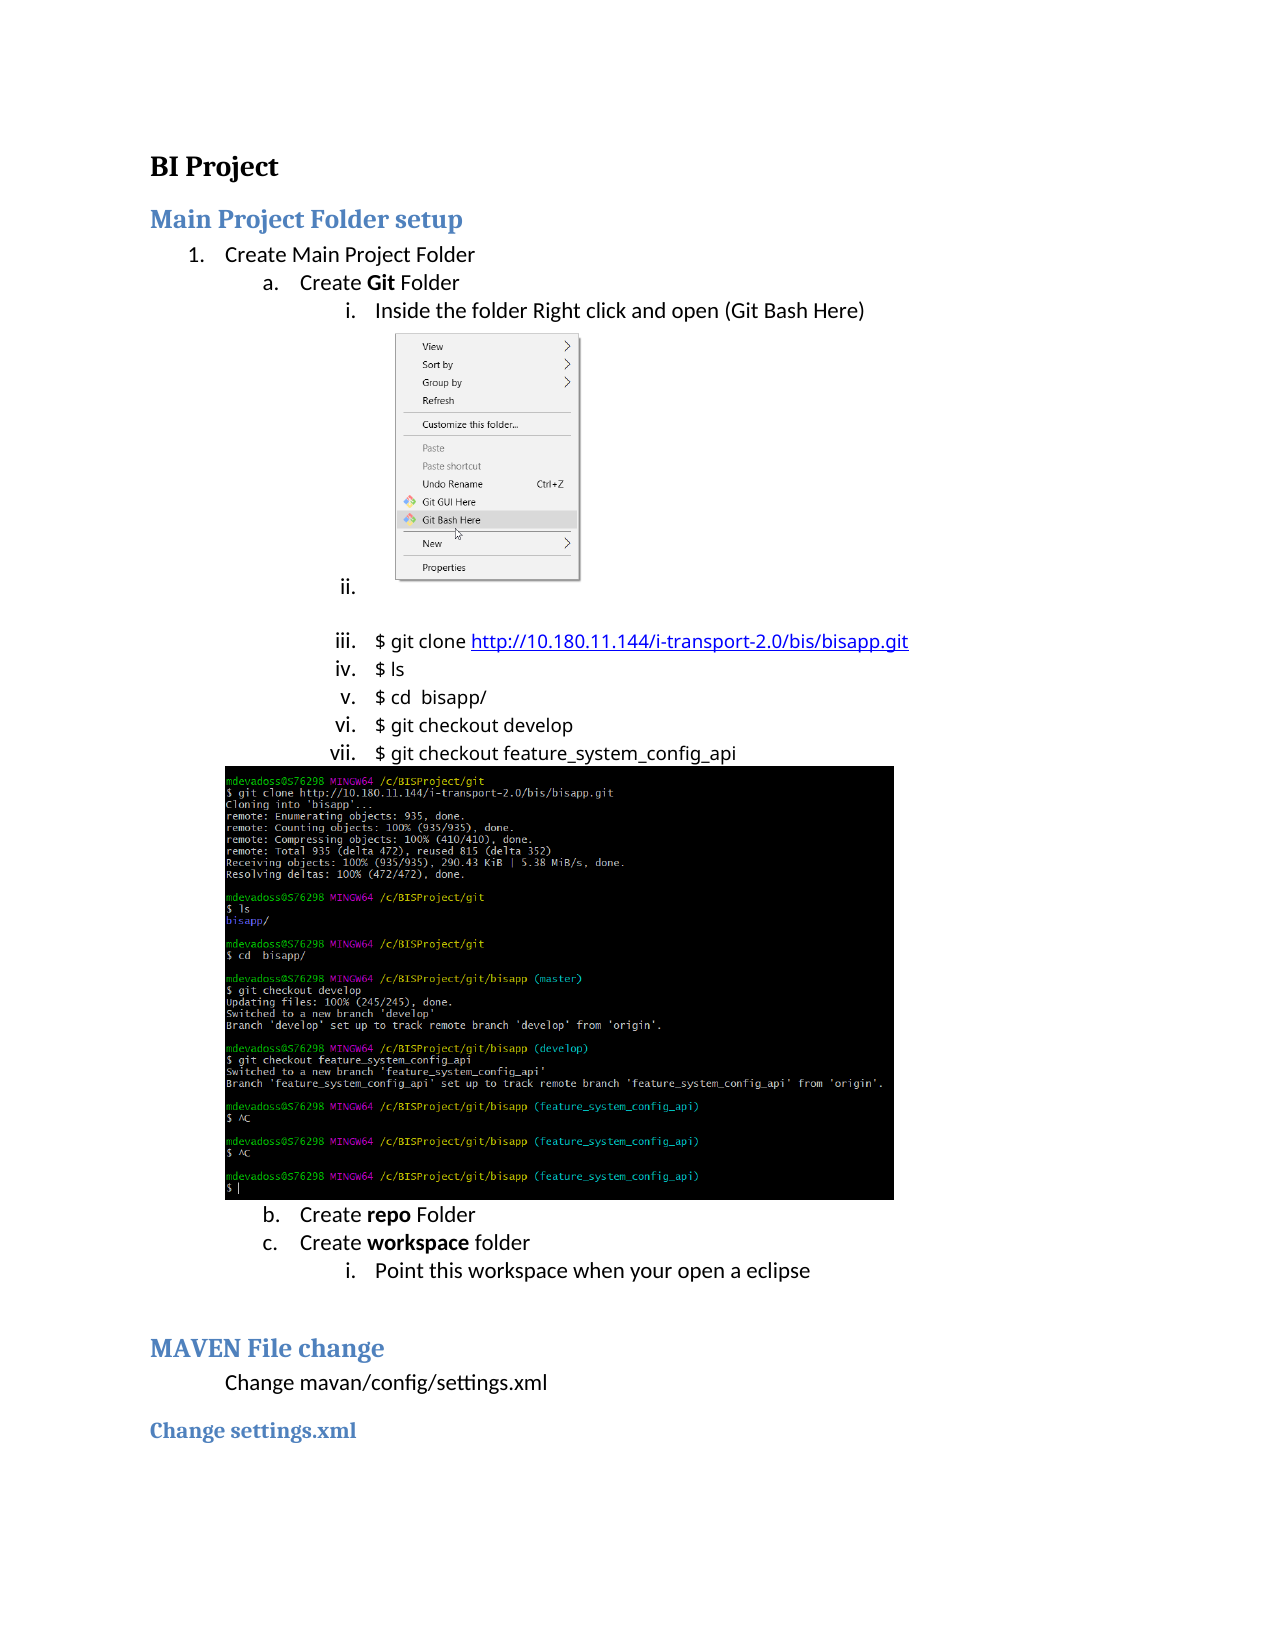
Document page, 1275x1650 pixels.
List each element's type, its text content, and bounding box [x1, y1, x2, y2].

subtitle Change settings.xml [150, 1417, 1125, 1444]
subtitle BI Project [150, 150, 1125, 183]
list Point this workspace when your open a eclipse [356, 1256, 1125, 1284]
text Change mavan/config/settings.xml [225, 1368, 1125, 1397]
list Create Git Folder [262, 268, 1125, 296]
list Inside the folder Right click and open (Git Bash Here) [356, 296, 1125, 324]
list $ git clone http://10.180.11.144/i-transport-2.0/bis/bisapp.git [356, 626, 1125, 654]
list Create workspace folder [262, 1228, 1125, 1256]
list $ ls [356, 654, 1125, 682]
list $ git checkout develop [356, 710, 1125, 738]
list Create Main Project Folder [187, 240, 1125, 268]
list Create repo Folder [262, 1200, 1125, 1228]
picture [375, 324, 593, 595]
picture [225, 766, 894, 1200]
list $ git checkout feature_system_config_api [356, 738, 1125, 766]
list $ cd bisapp/ [356, 682, 1125, 710]
subtitle Main Project Folder setup [150, 204, 1125, 236]
subtitle MAVEN File change [150, 1333, 1125, 1364]
